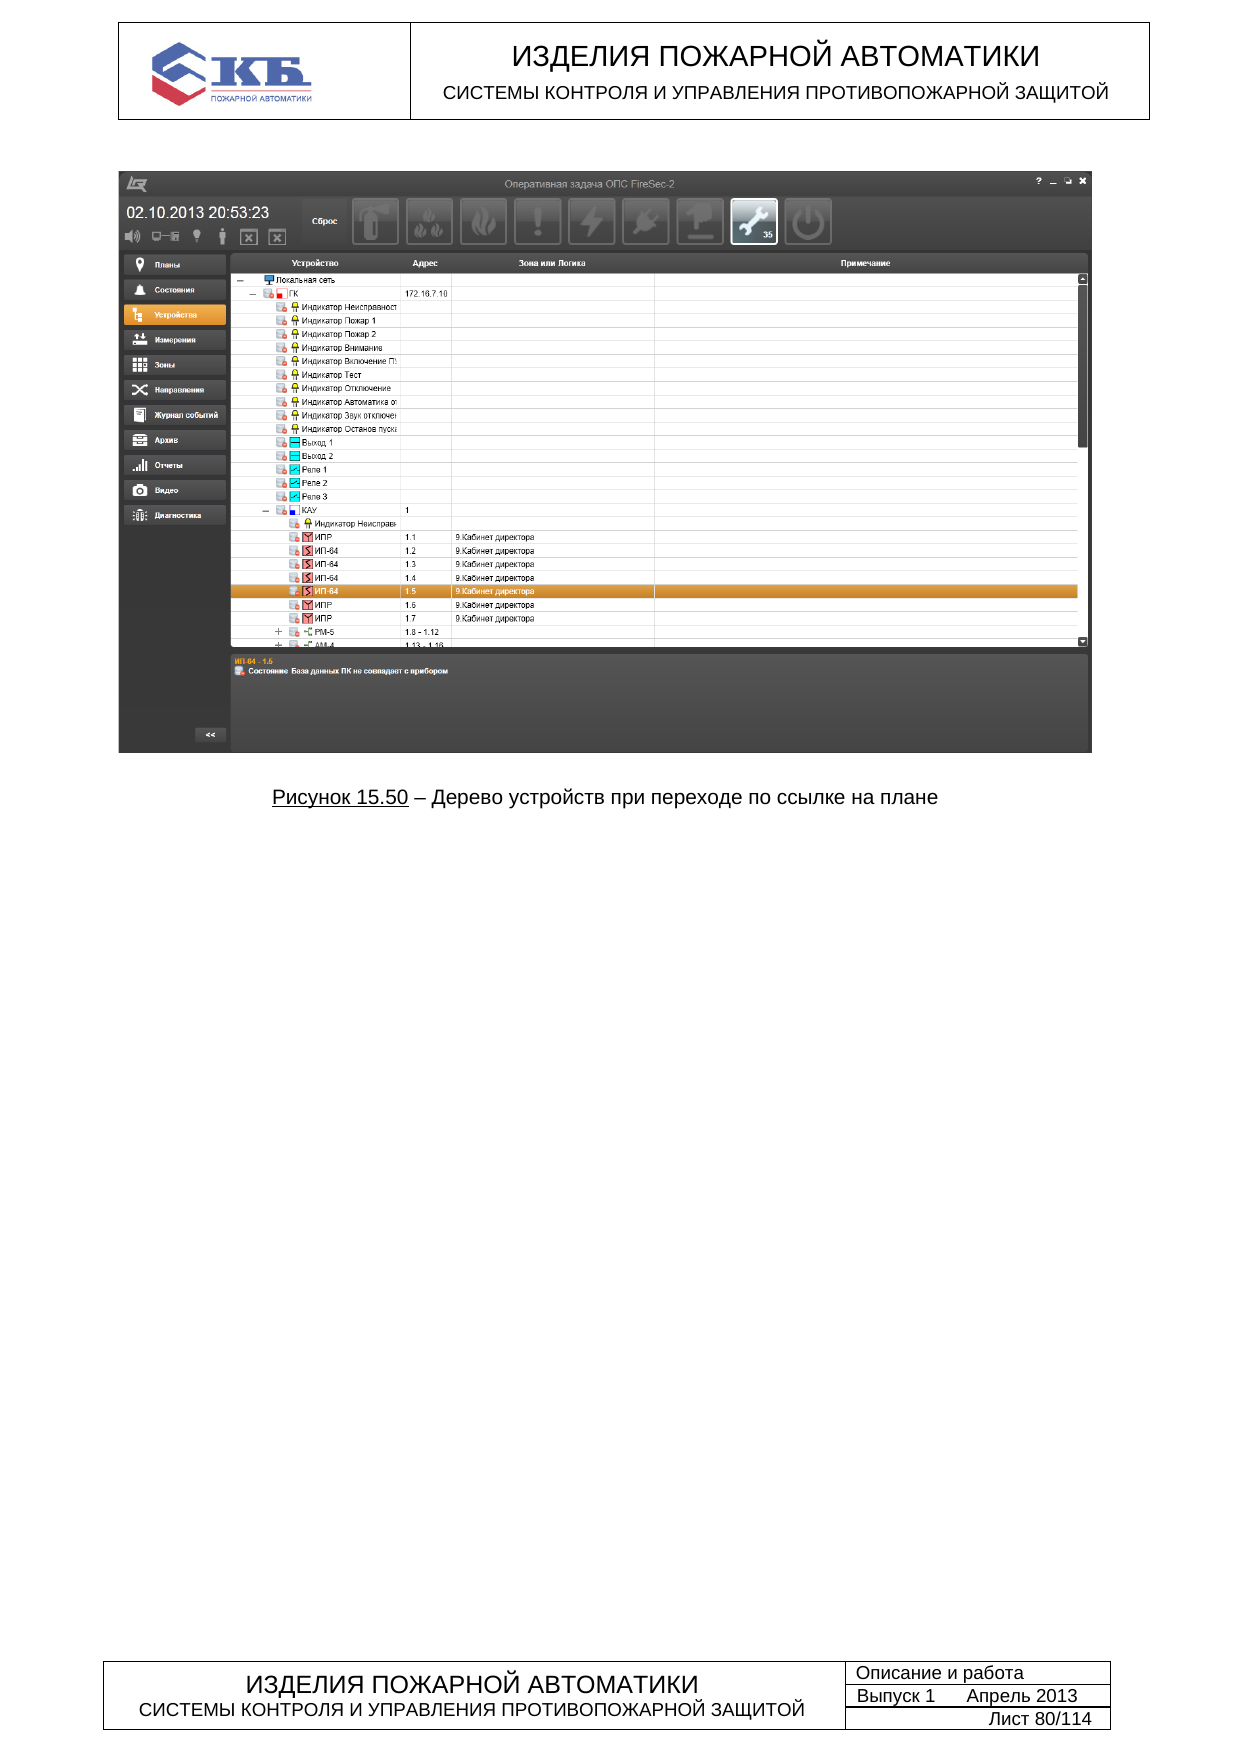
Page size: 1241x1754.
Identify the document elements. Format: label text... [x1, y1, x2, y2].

picture [118, 171, 1092, 753]
list Рисунок 15.50 – Дерево устройств при переходе по ссылке на плане [118, 785, 1092, 809]
picture [148, 34, 325, 115]
